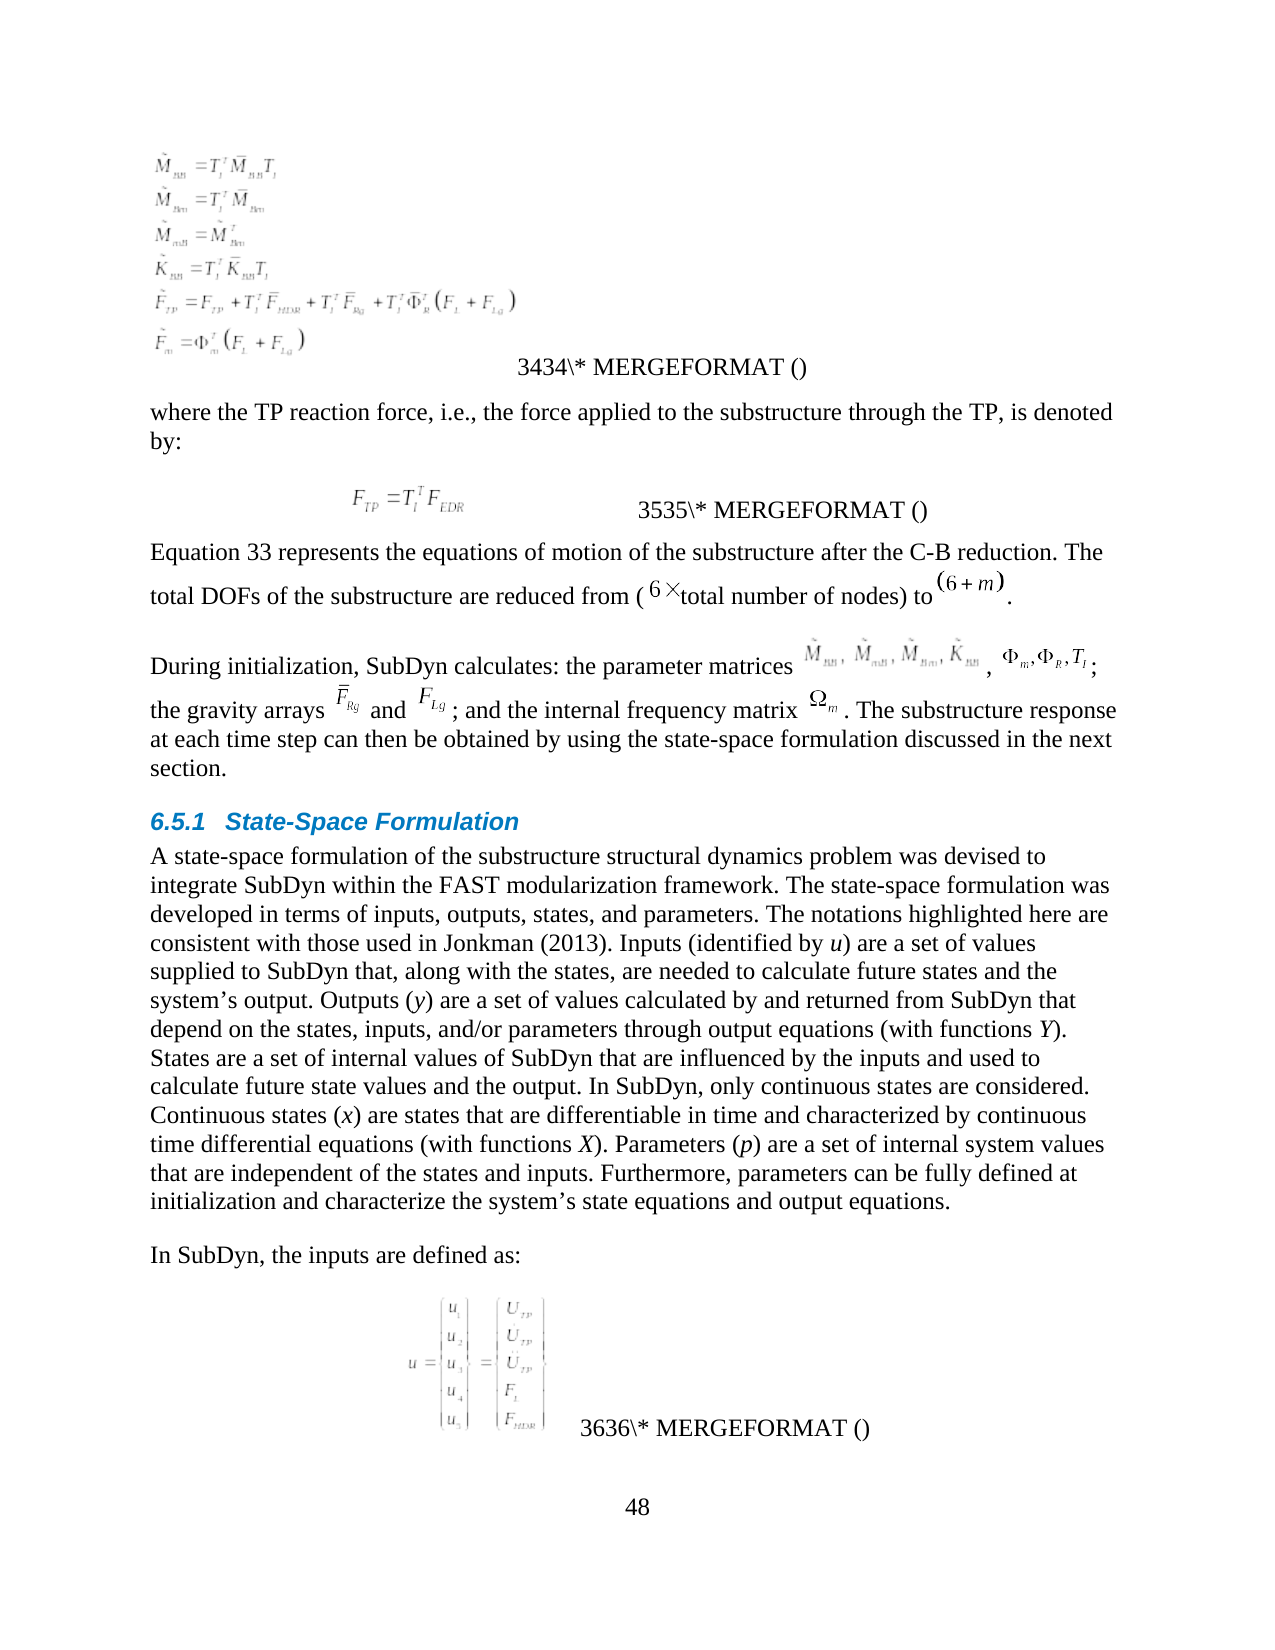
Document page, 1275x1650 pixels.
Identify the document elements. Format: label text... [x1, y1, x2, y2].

text State-Space Formulation [150, 806, 1125, 835]
text A state-space formulation of the substructure structural dynamics problem was devised to integrate SubDyn within the FAST modularization framework. The state-space formulation was developed in terms of inputs, outputs, states, and parameters. The notations highlighted here are consistent with those used in Jonkman (2013). Inputs (identified by u) are a set of values supplied to SubDyn that, along with the states, are needed to calculate future states and the system’s output. Outputs (y) are a set of values calculated by and returned from SubDyn that depend on the states, inputs, and/or parameters through output equations (with functions Y). States are a set of internal values of SubDyn that are influenced by the inputs and used to calculate future state values and the output. In SubDyn, only continuous states are considered. Continuous states (x) are states that are differentiable in time and characterized by continuous time differential equations (with functions X). Parameters (p) are a set of internal system values that are independent of the states and inputs. Furthermore, parameters can be fully defined at initialization and characterize the system’s state equations and output equations. [150, 841, 1125, 1215]
text where the TP reaction force, i.e., the force applied to the substructure through the TP, is denoted by: [150, 397, 1125, 455]
text During initialization, SubDyn calculates: the parameter matrices , ; the gravity arrays and ; and the internal frequency matrix . The substructure response at each time step can then be obtained by using the state-space formulation discussed in the next section. [150, 635, 1125, 781]
text In SubDyn, the inputs are defined as: [150, 1240, 1125, 1269]
text Equation represents the equations of motion of the substructure after the C-B reduction. The total DOFs of the substructure are reduced from (total number of nodes) to. [150, 537, 1125, 610]
